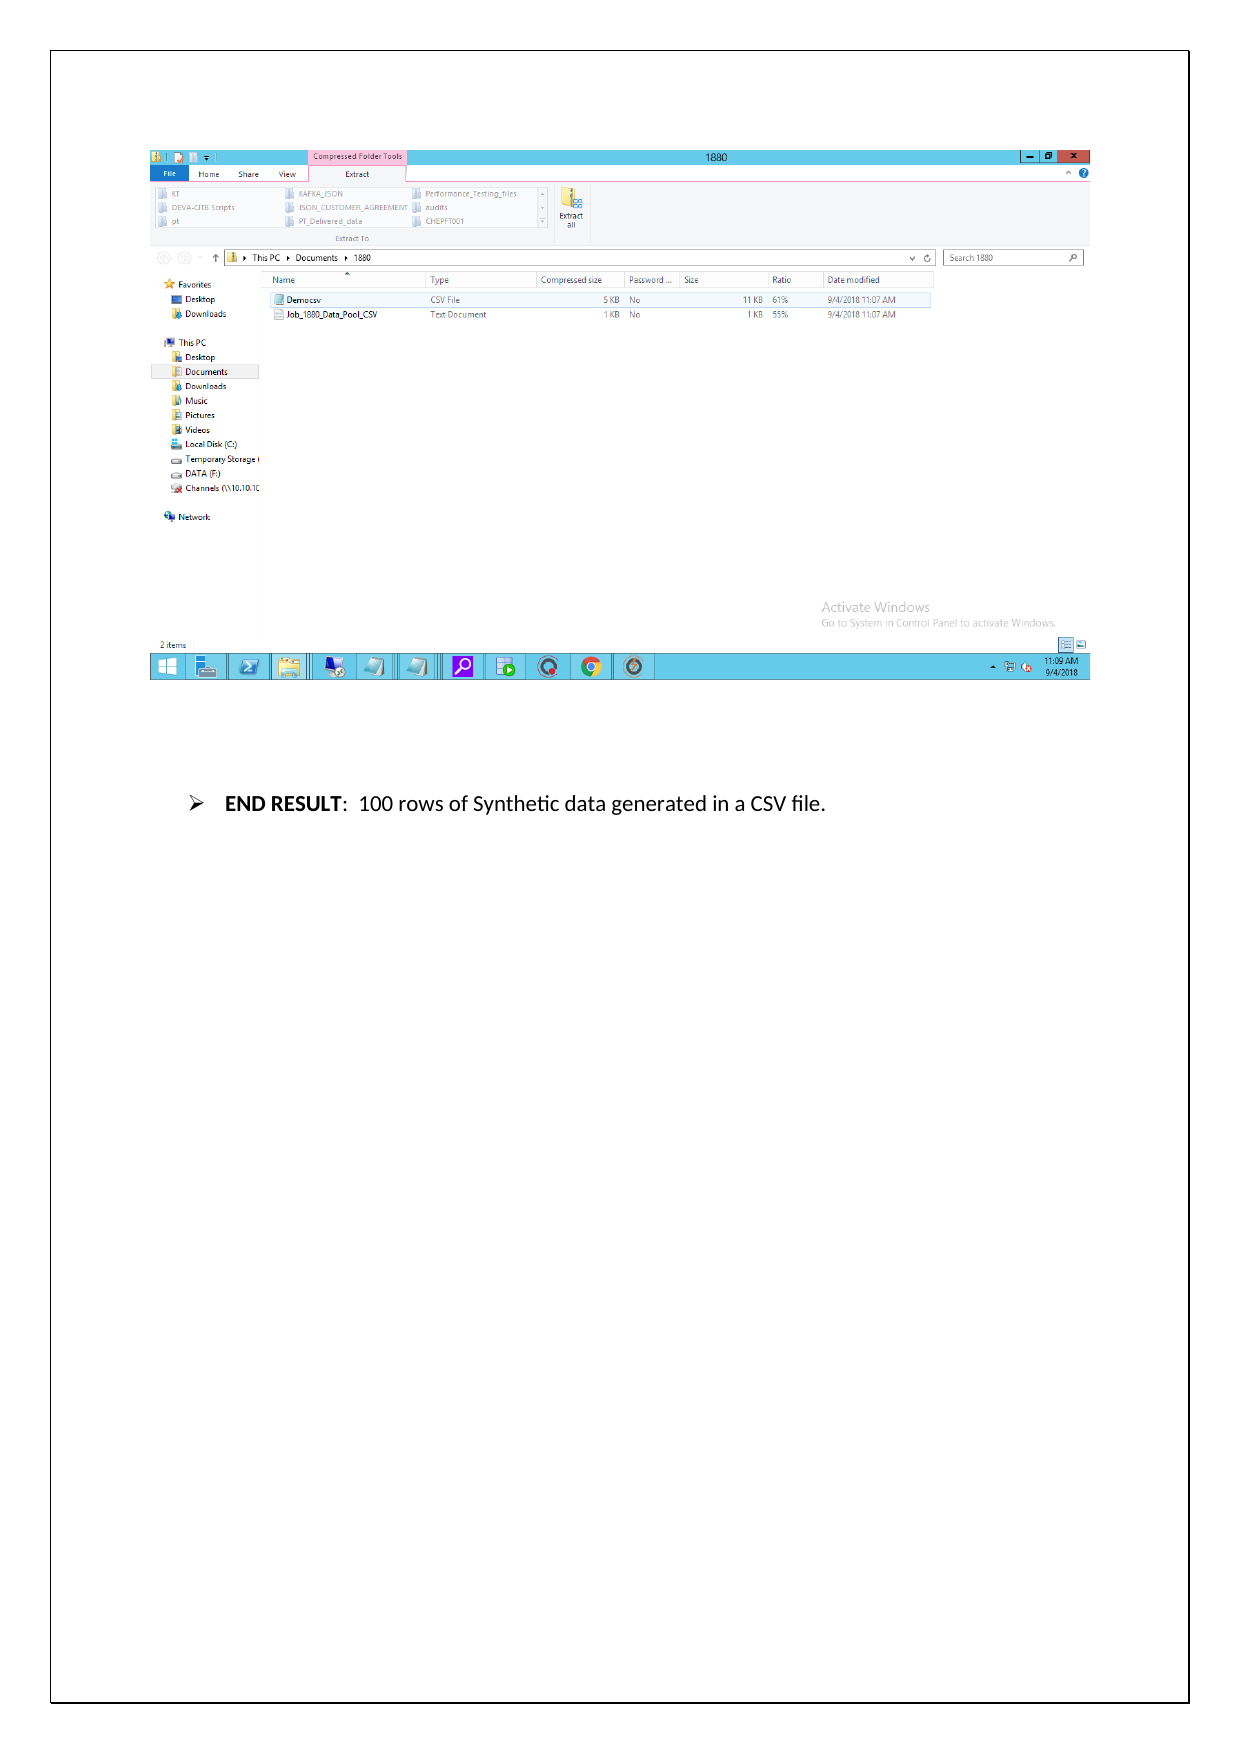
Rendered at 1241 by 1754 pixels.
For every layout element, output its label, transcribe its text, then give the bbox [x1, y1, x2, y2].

list END RESULT: 100 rows of Synthetic data generated in a CSV file. [187, 789, 1089, 817]
picture [150, 150, 1091, 680]
